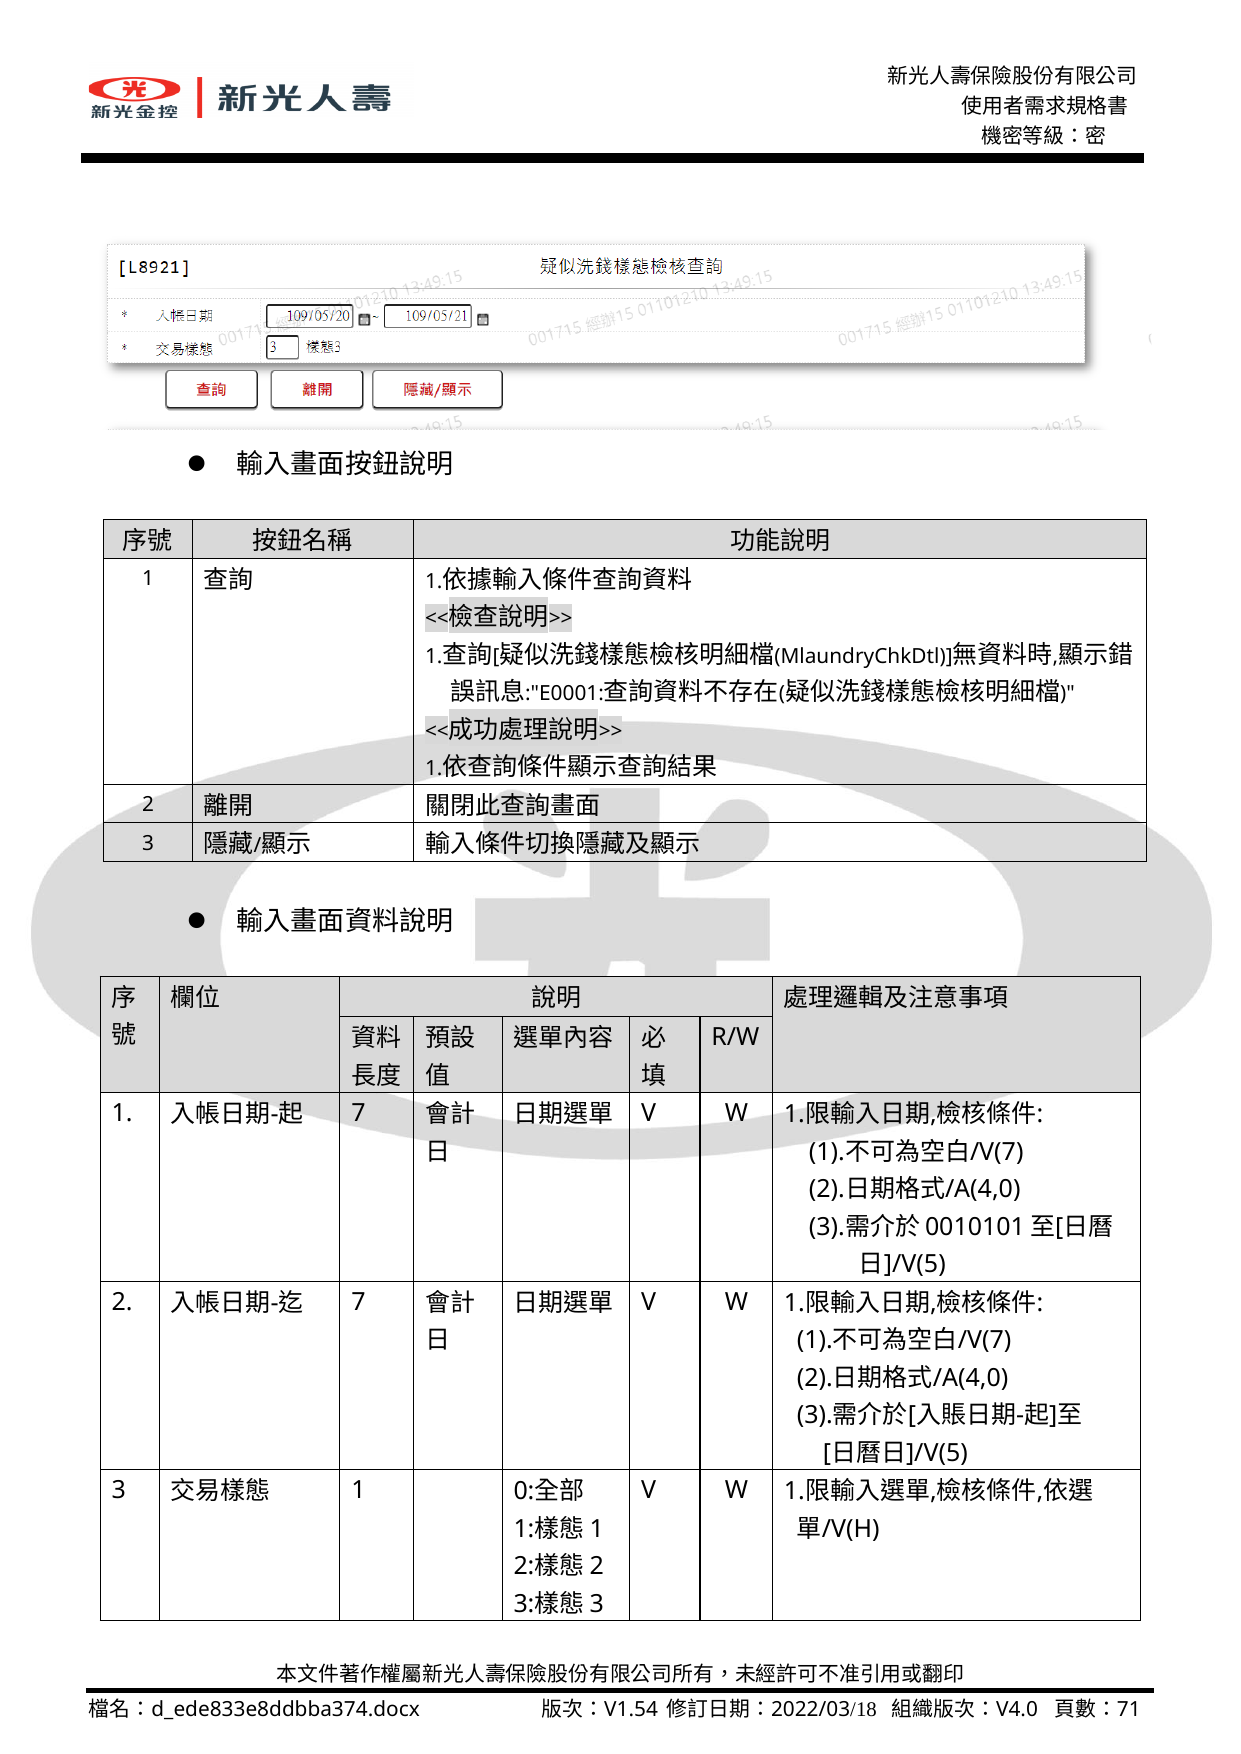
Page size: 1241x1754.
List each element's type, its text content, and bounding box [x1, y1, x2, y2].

list 輸入畫面按鈕說明 [186, 442, 1152, 482]
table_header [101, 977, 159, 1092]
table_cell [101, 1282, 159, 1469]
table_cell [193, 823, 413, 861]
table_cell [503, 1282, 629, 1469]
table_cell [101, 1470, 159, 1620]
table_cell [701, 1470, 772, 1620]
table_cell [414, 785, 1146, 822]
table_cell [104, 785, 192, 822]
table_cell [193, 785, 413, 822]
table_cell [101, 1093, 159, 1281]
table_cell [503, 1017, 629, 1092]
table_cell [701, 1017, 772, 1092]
picture [88, 61, 414, 118]
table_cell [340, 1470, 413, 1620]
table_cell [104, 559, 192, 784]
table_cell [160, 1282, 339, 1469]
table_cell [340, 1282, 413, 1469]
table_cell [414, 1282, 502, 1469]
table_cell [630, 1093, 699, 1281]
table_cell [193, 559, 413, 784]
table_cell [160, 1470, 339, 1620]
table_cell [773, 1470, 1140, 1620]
picture [25, 713, 1215, 1166]
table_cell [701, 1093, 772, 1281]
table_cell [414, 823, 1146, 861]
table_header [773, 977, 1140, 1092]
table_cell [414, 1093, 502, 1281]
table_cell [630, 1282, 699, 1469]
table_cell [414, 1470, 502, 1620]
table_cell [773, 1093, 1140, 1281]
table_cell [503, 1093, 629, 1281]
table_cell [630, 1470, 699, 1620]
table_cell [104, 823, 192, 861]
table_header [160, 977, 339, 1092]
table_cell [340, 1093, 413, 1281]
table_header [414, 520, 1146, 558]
list 輸入畫面資料說明 [186, 899, 1152, 938]
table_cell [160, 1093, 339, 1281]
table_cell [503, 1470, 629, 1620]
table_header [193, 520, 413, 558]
picture [88, 230, 1152, 430]
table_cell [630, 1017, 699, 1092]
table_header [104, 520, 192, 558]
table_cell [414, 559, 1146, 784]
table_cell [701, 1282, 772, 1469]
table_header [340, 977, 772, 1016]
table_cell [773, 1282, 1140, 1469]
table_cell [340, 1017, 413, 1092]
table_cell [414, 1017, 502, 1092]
